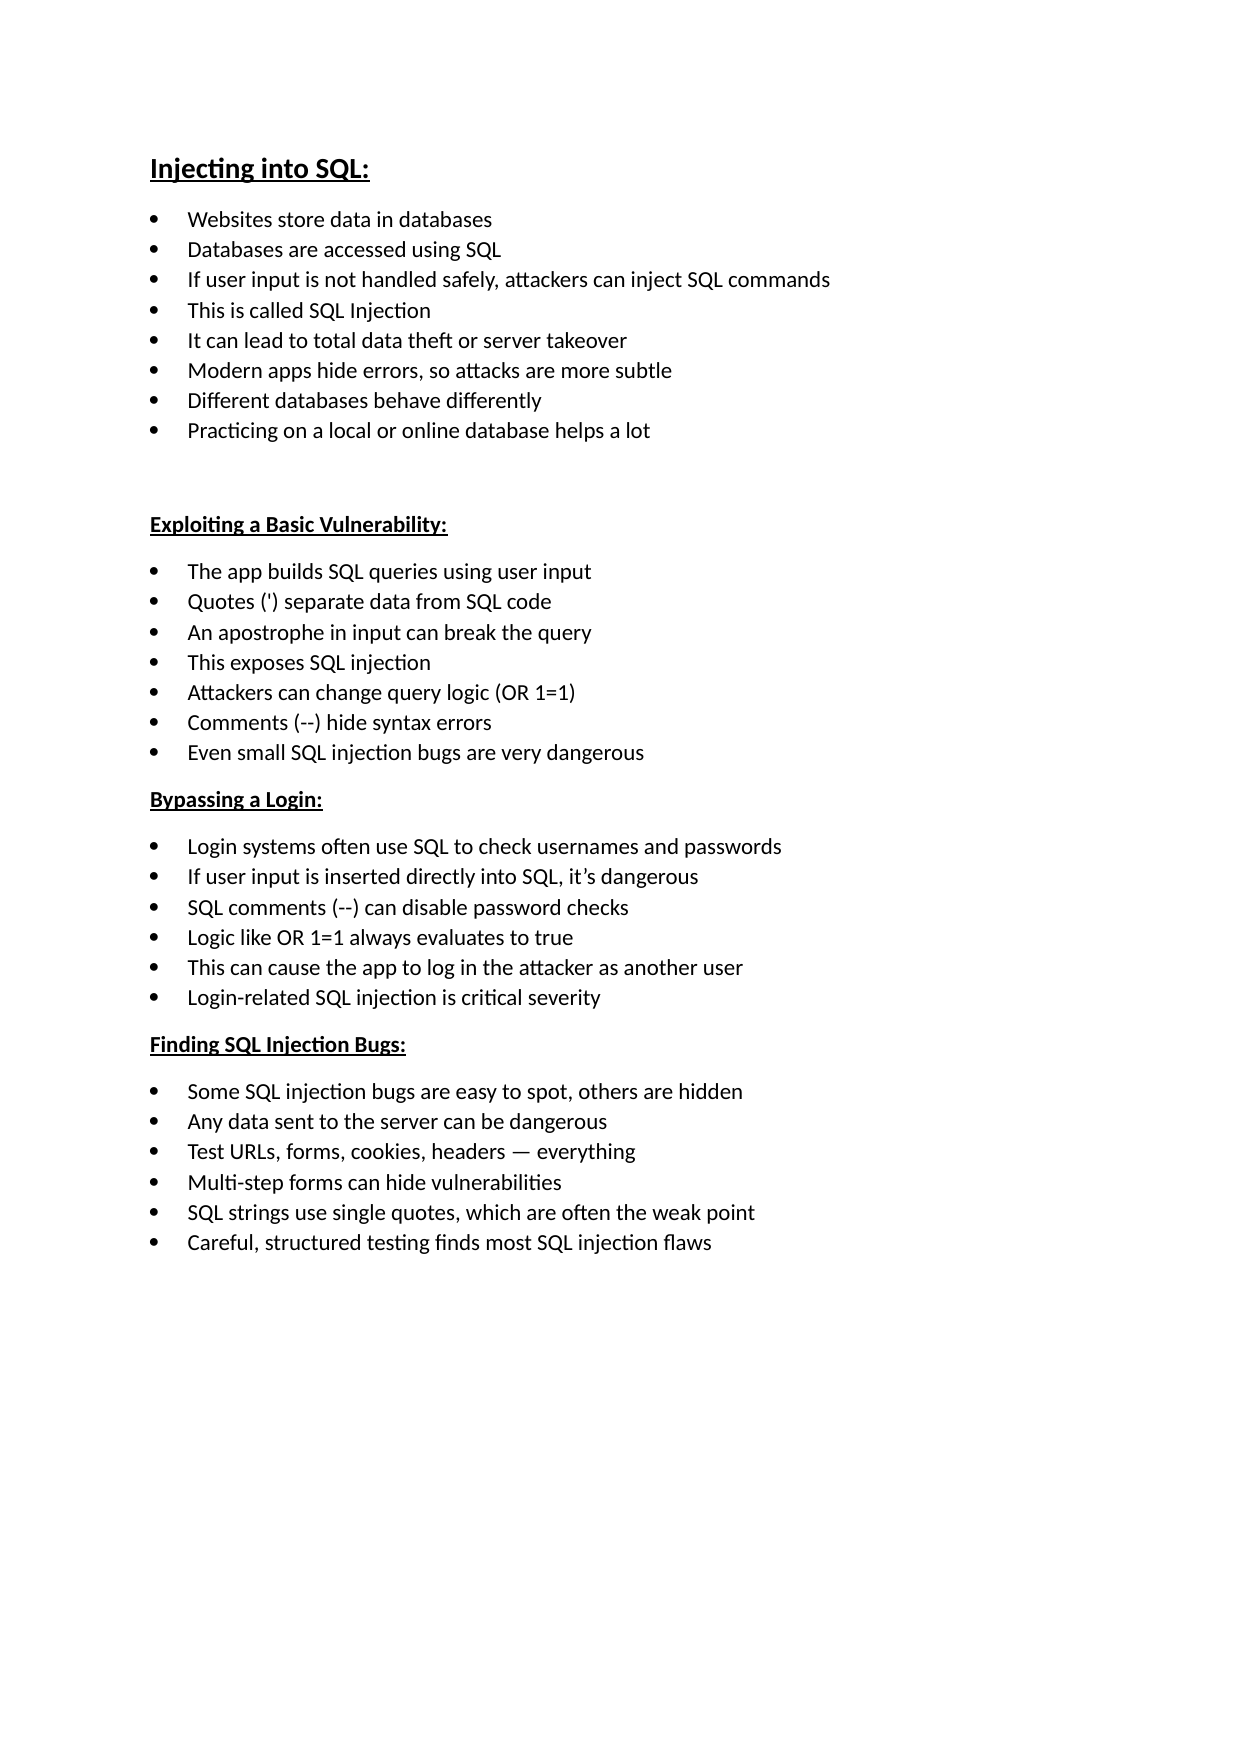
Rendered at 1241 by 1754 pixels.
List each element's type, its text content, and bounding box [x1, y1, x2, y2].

list Different databases behave differently [150, 386, 1090, 414]
list Even small SQL injection bugs are very dangerous [150, 738, 1090, 766]
list An apostrophe in input can break the query [150, 618, 1090, 646]
list Attackers can change query logic (OR 1=1) [150, 678, 1090, 706]
list Login systems often use SQL to check usernames and passwords [150, 832, 1090, 860]
list Multi-step forms can hide vulnerabilities [150, 1168, 1090, 1196]
text Exploiting a Basic Vulnerability: [150, 510, 1090, 538]
list This exposes SQL injection [150, 648, 1090, 676]
list SQL comments (--) can disable password checks [150, 893, 1090, 921]
list This can cause the app to log in the attacker as another user [150, 953, 1090, 981]
list Databases are accessed using SQL [150, 235, 1090, 263]
list Comments (--) hide syntax errors [150, 708, 1090, 736]
list Careful, structured testing finds most SQL injection flaws [150, 1228, 1090, 1256]
list If user input is not handled safely, attackers can inject SQL commands [150, 266, 1090, 293]
list SQL strings use single quotes, which are often the weak point [150, 1198, 1090, 1226]
list Quotes (') separate data from SQL code [150, 587, 1090, 615]
list Websites store data in databases [150, 205, 1090, 233]
list Some SQL injection bugs are easy to spot, others are hidden [150, 1077, 1090, 1105]
list This is called SQL Injection [150, 296, 1090, 324]
list Login-related SQL injection is critical severity [150, 983, 1090, 1011]
list If user input is inserted directly into SQL, it’s dangerous [150, 862, 1090, 890]
list Test URLs, forms, cookies, headers — everything [150, 1137, 1090, 1165]
list Any data sent to the server can be dangerous [150, 1107, 1090, 1135]
text Bypassing a Login: [150, 785, 1090, 813]
list Logic like OR 1=1 always evaluates to true [150, 923, 1090, 951]
text Finding SQL Injection Bugs: [150, 1030, 1090, 1058]
text Injecting into SQL: [150, 150, 1090, 186]
list Modern apps hide errors, so attacks are more subtle [150, 356, 1090, 384]
list Practicing on a local or online database helps a lot [150, 417, 1090, 444]
list The app builds SQL queries using user input [150, 557, 1090, 585]
list It can lead to total data theft or server takeover [150, 326, 1090, 354]
